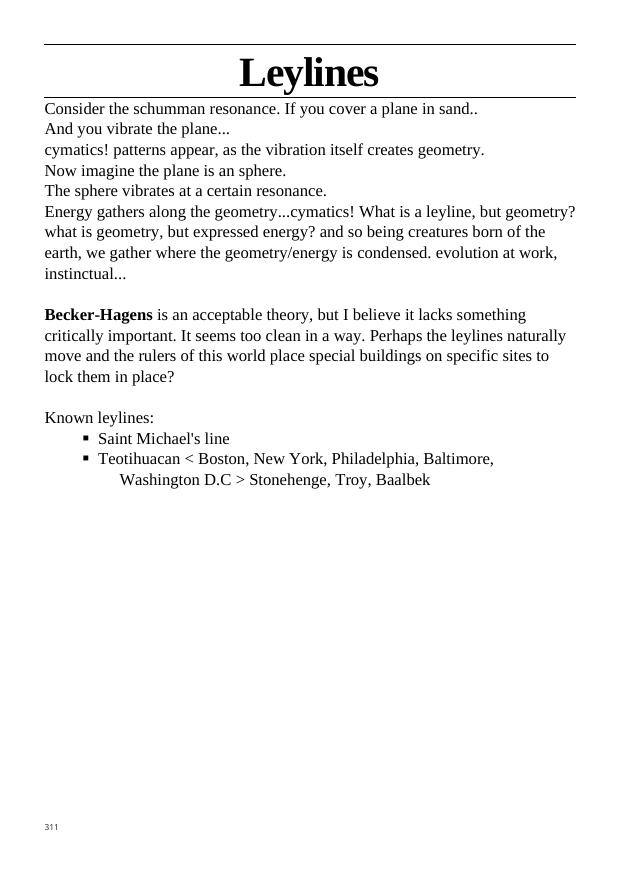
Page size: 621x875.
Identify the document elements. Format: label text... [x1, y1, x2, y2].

text And you vibrate the plane... [44, 119, 576, 138]
text Known leylines: [44, 408, 576, 427]
text The sphere vibrates at a certain resonance. [44, 181, 576, 200]
list Saint Michael's line [82, 428, 576, 448]
list Teotihuacan < Boston, New York, Philadelphia, Baltimore, Washington D.C > Stonehenge, Troy, Baalbek [82, 449, 576, 489]
text Becker-Hagens is an acceptable theory, but I believe it lacks something critically important. It seems too clean in a way. Perhaps the leylines naturally move and the rulers of this world place special buildings on specific sites to lock them in place? [44, 305, 576, 386]
subtitle Leylines [44, 45, 576, 97]
text Now imagine the plane is an sphere. [44, 160, 576, 179]
text Consider the schumman resonance. If you cover a plane in sand.. [44, 98, 576, 118]
text Energy gathers along the geometry...cymatics! What is a leyline, but geometry? what is geometry, but expressed energy? and so being creatures born of the earth, we gather where the geometry/energy is condensed. evolution at work, instinctual... [44, 202, 576, 283]
text cymatics! patterns appear, as the vibration itself creates geometry. [44, 140, 576, 159]
